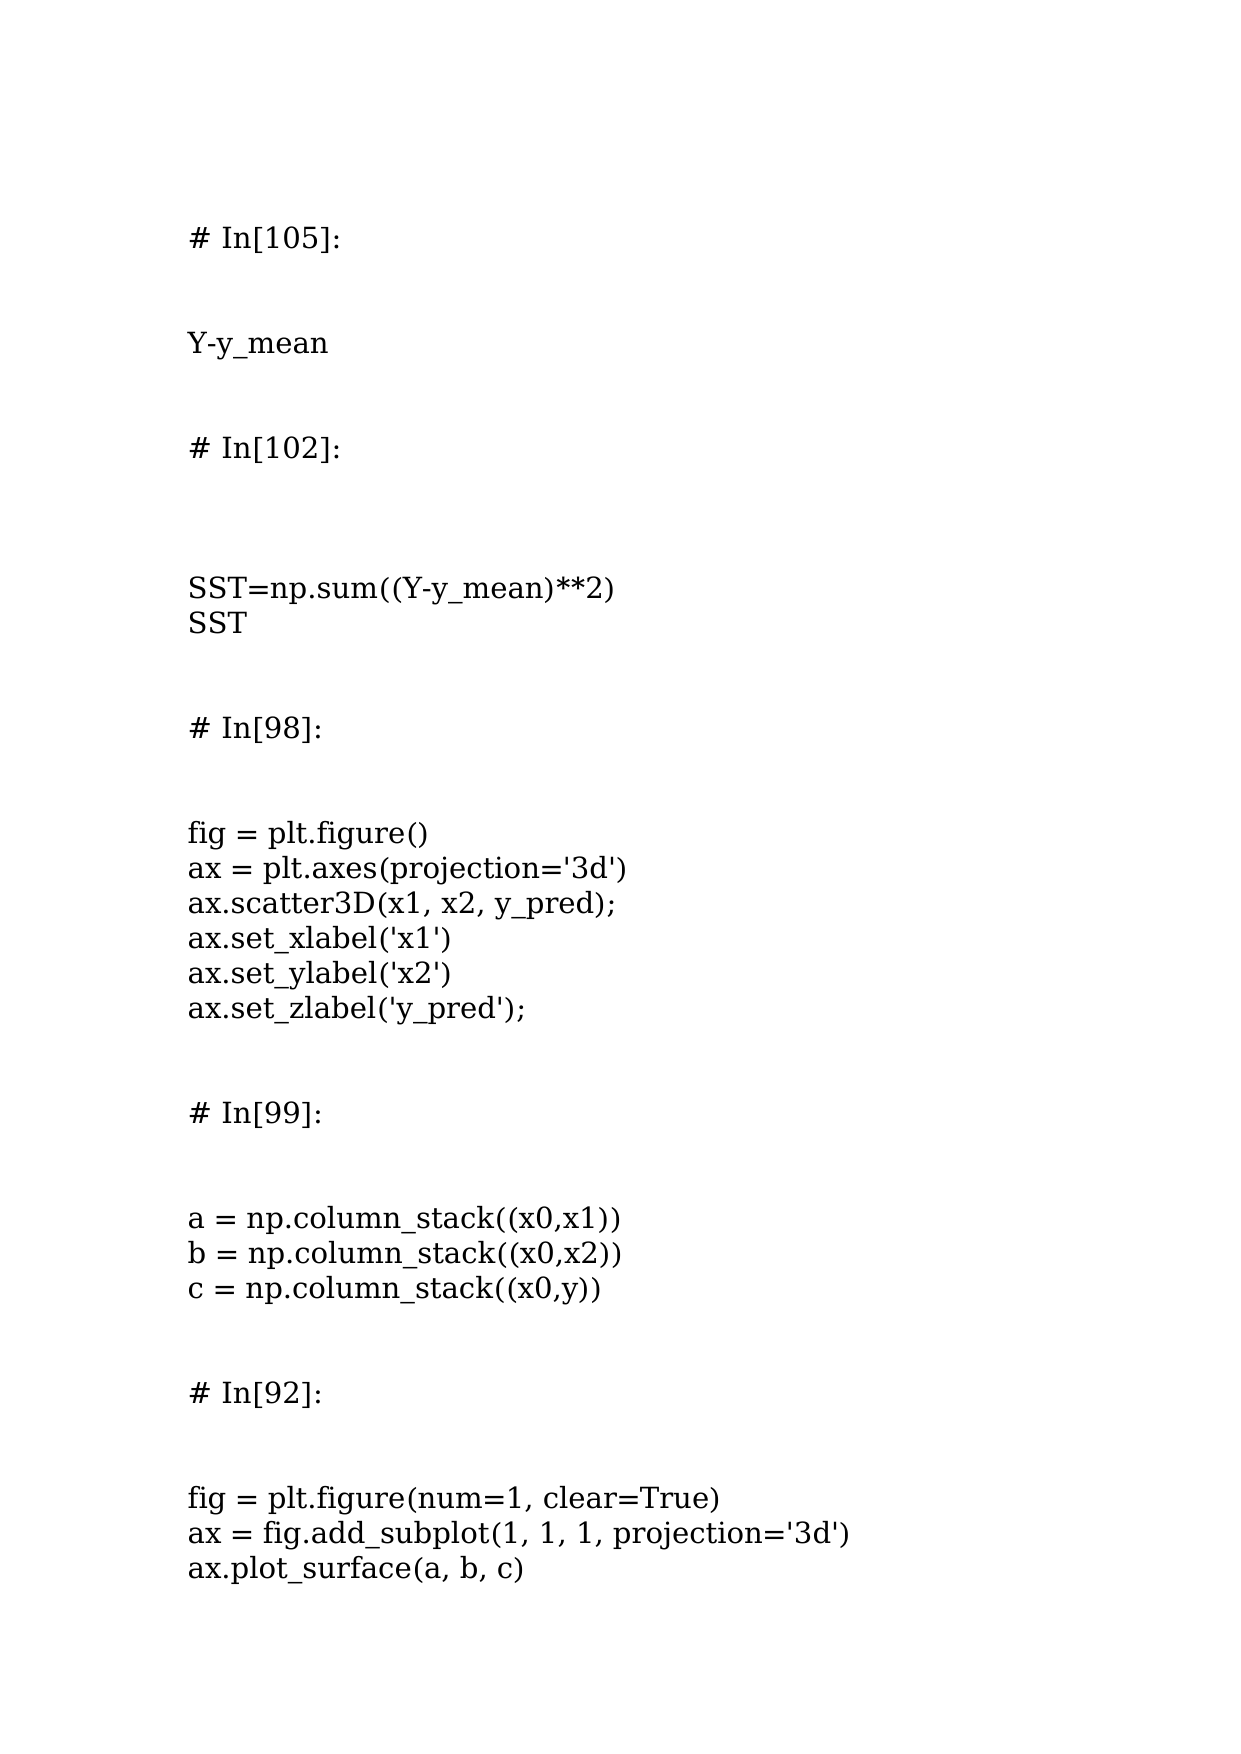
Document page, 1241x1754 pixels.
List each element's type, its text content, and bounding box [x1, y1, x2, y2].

text SST [187, 605, 1053, 640]
text # In[92]: [187, 1375, 1053, 1410]
text ax = fig.add_subplot(1, 1, 1, projection='3d') [187, 1515, 1053, 1550]
text b = np.column_stack((x0,x2)) [187, 1235, 1053, 1270]
text ax = plt.axes(projection='3d') [187, 850, 1053, 885]
text # In[99]: [187, 1095, 1053, 1130]
text fig = plt.figure(num=1, clear=True) [187, 1480, 1053, 1515]
text ax.set_zlabel('y_pred'); [187, 990, 1053, 1025]
text ax.set_xlabel('x1') [187, 920, 1053, 955]
text SST=np.sum((Y-y_mean)**2) [187, 570, 1053, 605]
text ax.plot_surface(a, b, c) [187, 1550, 1053, 1585]
text a = np.column_stack((x0,x1)) [187, 1200, 1053, 1235]
text Y-y_mean [187, 325, 1053, 360]
text # In[105]: [187, 220, 1053, 255]
text # In[102]: [187, 430, 1053, 465]
text # In[98]: [187, 710, 1053, 745]
text c = np.column_stack((x0,y)) [187, 1270, 1053, 1305]
text ax.scatter3D(x1, x2, y_pred); [187, 885, 1053, 920]
text fig = plt.figure() [187, 815, 1053, 850]
text ax.set_ylabel('x2') [187, 955, 1053, 990]
